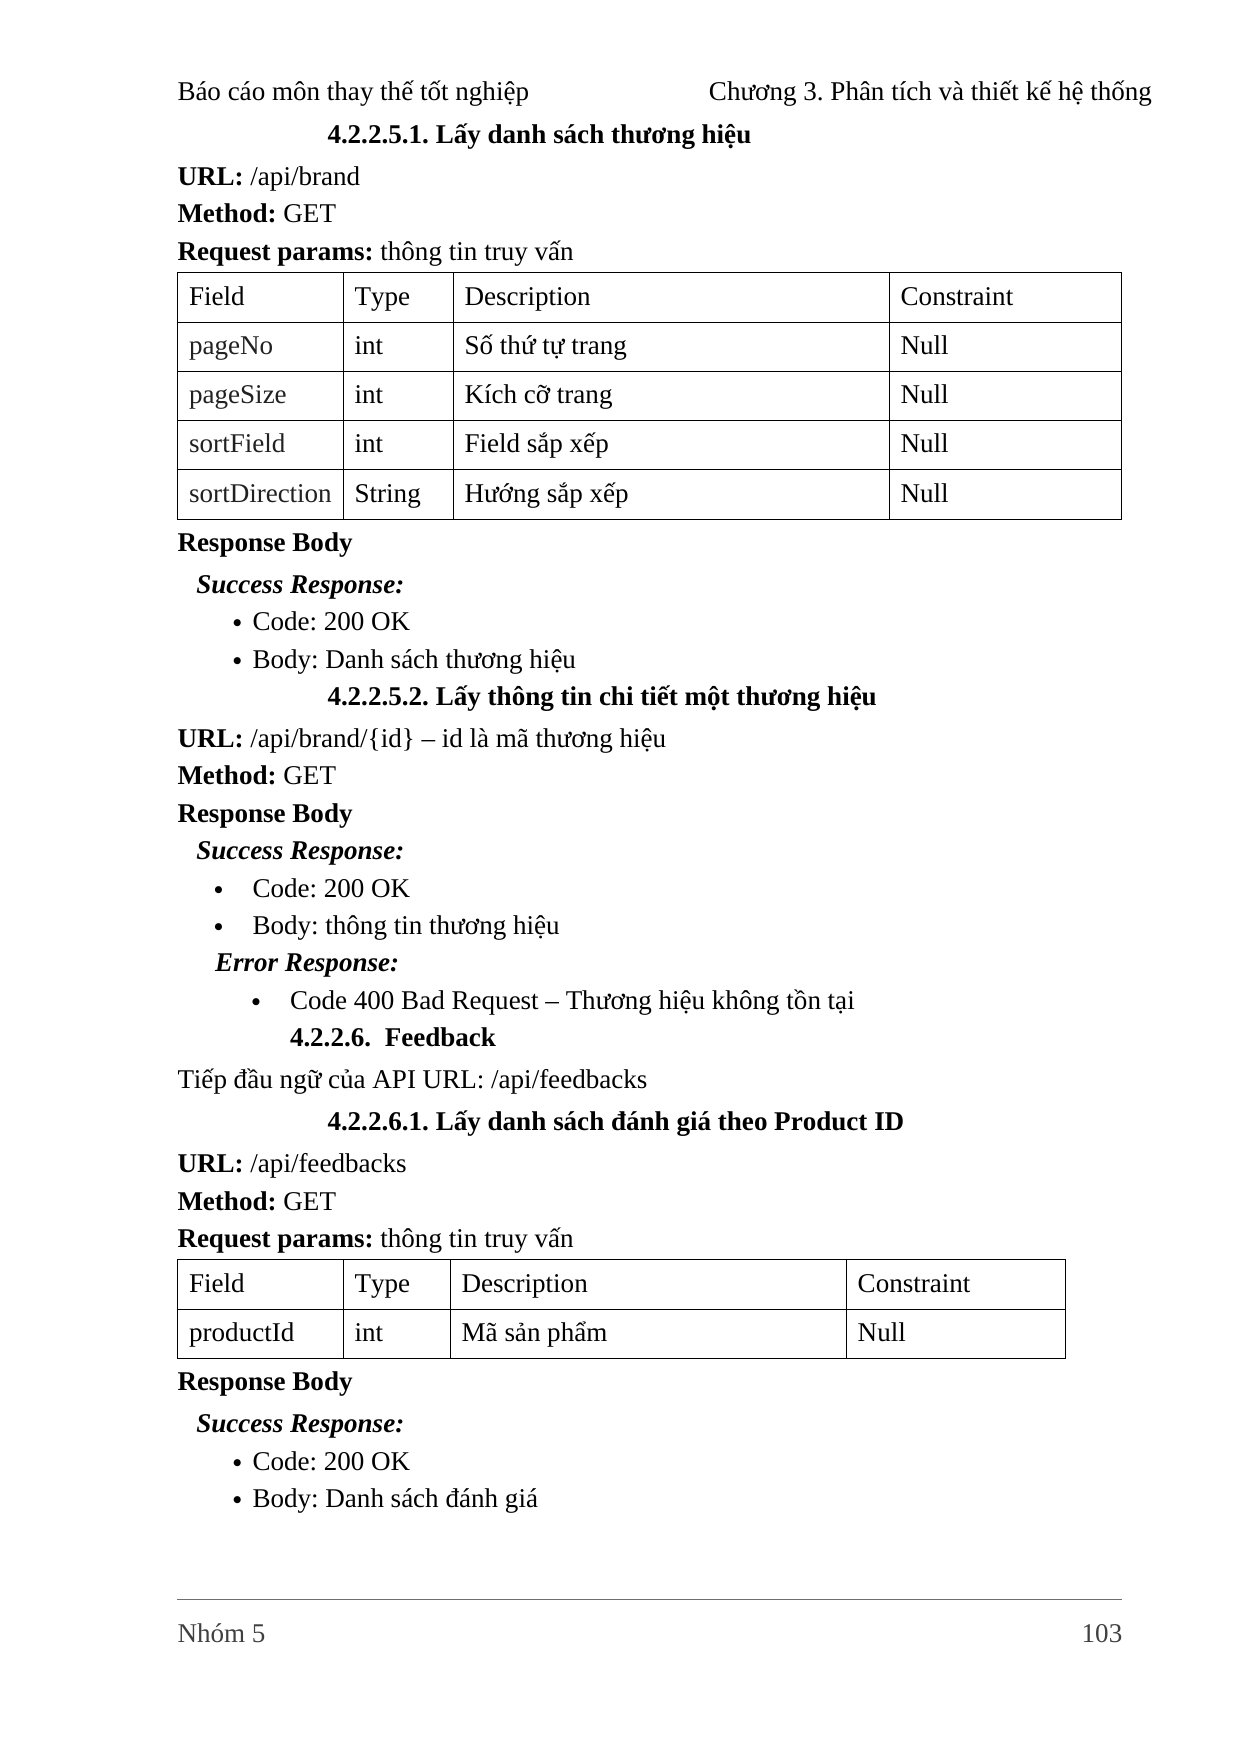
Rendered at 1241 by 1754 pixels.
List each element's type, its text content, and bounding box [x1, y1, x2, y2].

table_header Field [178, 273, 343, 322]
table_cell Kích cỡ trang [454, 372, 889, 420]
table_header Type [344, 1260, 450, 1309]
text Success Response: [196, 834, 1122, 865]
list Body: thông tin thương hiệu [215, 909, 1122, 940]
table_cell sortField [178, 421, 343, 469]
text Request params: thông tin truy vấn [177, 235, 1122, 266]
table_header Description [454, 273, 889, 322]
list Code 400 Bad Request – Thương hiệu không tồn tại [252, 984, 1122, 1015]
table_cell int [344, 323, 453, 371]
table_cell Field sắp xếp [454, 421, 889, 469]
text URL: /api/feedbacks [177, 1147, 1122, 1178]
table_cell int [344, 421, 453, 469]
table_cell Hướng sắp xếp [454, 470, 889, 519]
text Tiếp đầu ngữ của API URL: /api/feedbacks [177, 1063, 1122, 1094]
subtitle Lấy thông tin chi tiết một thương hiệu [327, 680, 1122, 711]
table_cell Null [890, 323, 1121, 371]
table_cell String [344, 470, 453, 519]
table_cell Null [890, 470, 1121, 519]
table_cell Mã sản phẩm [451, 1310, 846, 1358]
table_cell pageNo [178, 323, 343, 371]
table_cell Số thứ tự trang [454, 323, 889, 371]
list Code: 200 OK [215, 872, 1122, 903]
subtitle Lấy danh sách thương hiệu [327, 118, 1122, 149]
list Body: Danh sách đánh giá [233, 1482, 1122, 1513]
table_header Field [178, 1260, 343, 1309]
text Success Response: [196, 1407, 1122, 1438]
table_header Constraint [847, 1260, 1065, 1309]
table_cell sortDirection [178, 470, 343, 519]
table_cell Null [890, 421, 1121, 469]
text Response Body [177, 526, 1122, 557]
subtitle Lấy danh sách đánh giá theo Product ID [327, 1105, 1122, 1136]
text Method: GET [177, 1184, 1122, 1216]
table_header Constraint [890, 273, 1121, 322]
list Code: 200 OK [233, 605, 1122, 636]
text Method: GET [177, 759, 1122, 791]
table_cell pageSize [178, 372, 343, 420]
table_cell productId [178, 1310, 343, 1358]
text URL: /api/brand [177, 160, 1122, 191]
text Error Response: [215, 946, 1122, 978]
table_cell int [344, 372, 453, 420]
text Success Response: [196, 568, 1122, 599]
text Response Body [177, 797, 1122, 828]
subtitle Feedback [290, 1021, 1122, 1052]
text URL: /api/brand/{id} – id là mã thương hiệu [177, 722, 1122, 753]
text Response Body [177, 1365, 1122, 1396]
table_header Description [451, 1260, 846, 1309]
table_cell int [344, 1310, 450, 1358]
table_header Type [344, 273, 453, 322]
text Request params: thông tin truy vấn [177, 1222, 1122, 1253]
text Method: GET [177, 197, 1122, 229]
list Code: 200 OK [233, 1444, 1122, 1476]
table_cell Null [847, 1310, 1065, 1358]
list Body: Danh sách thương hiệu [233, 643, 1122, 674]
table_cell Null [890, 372, 1121, 420]
